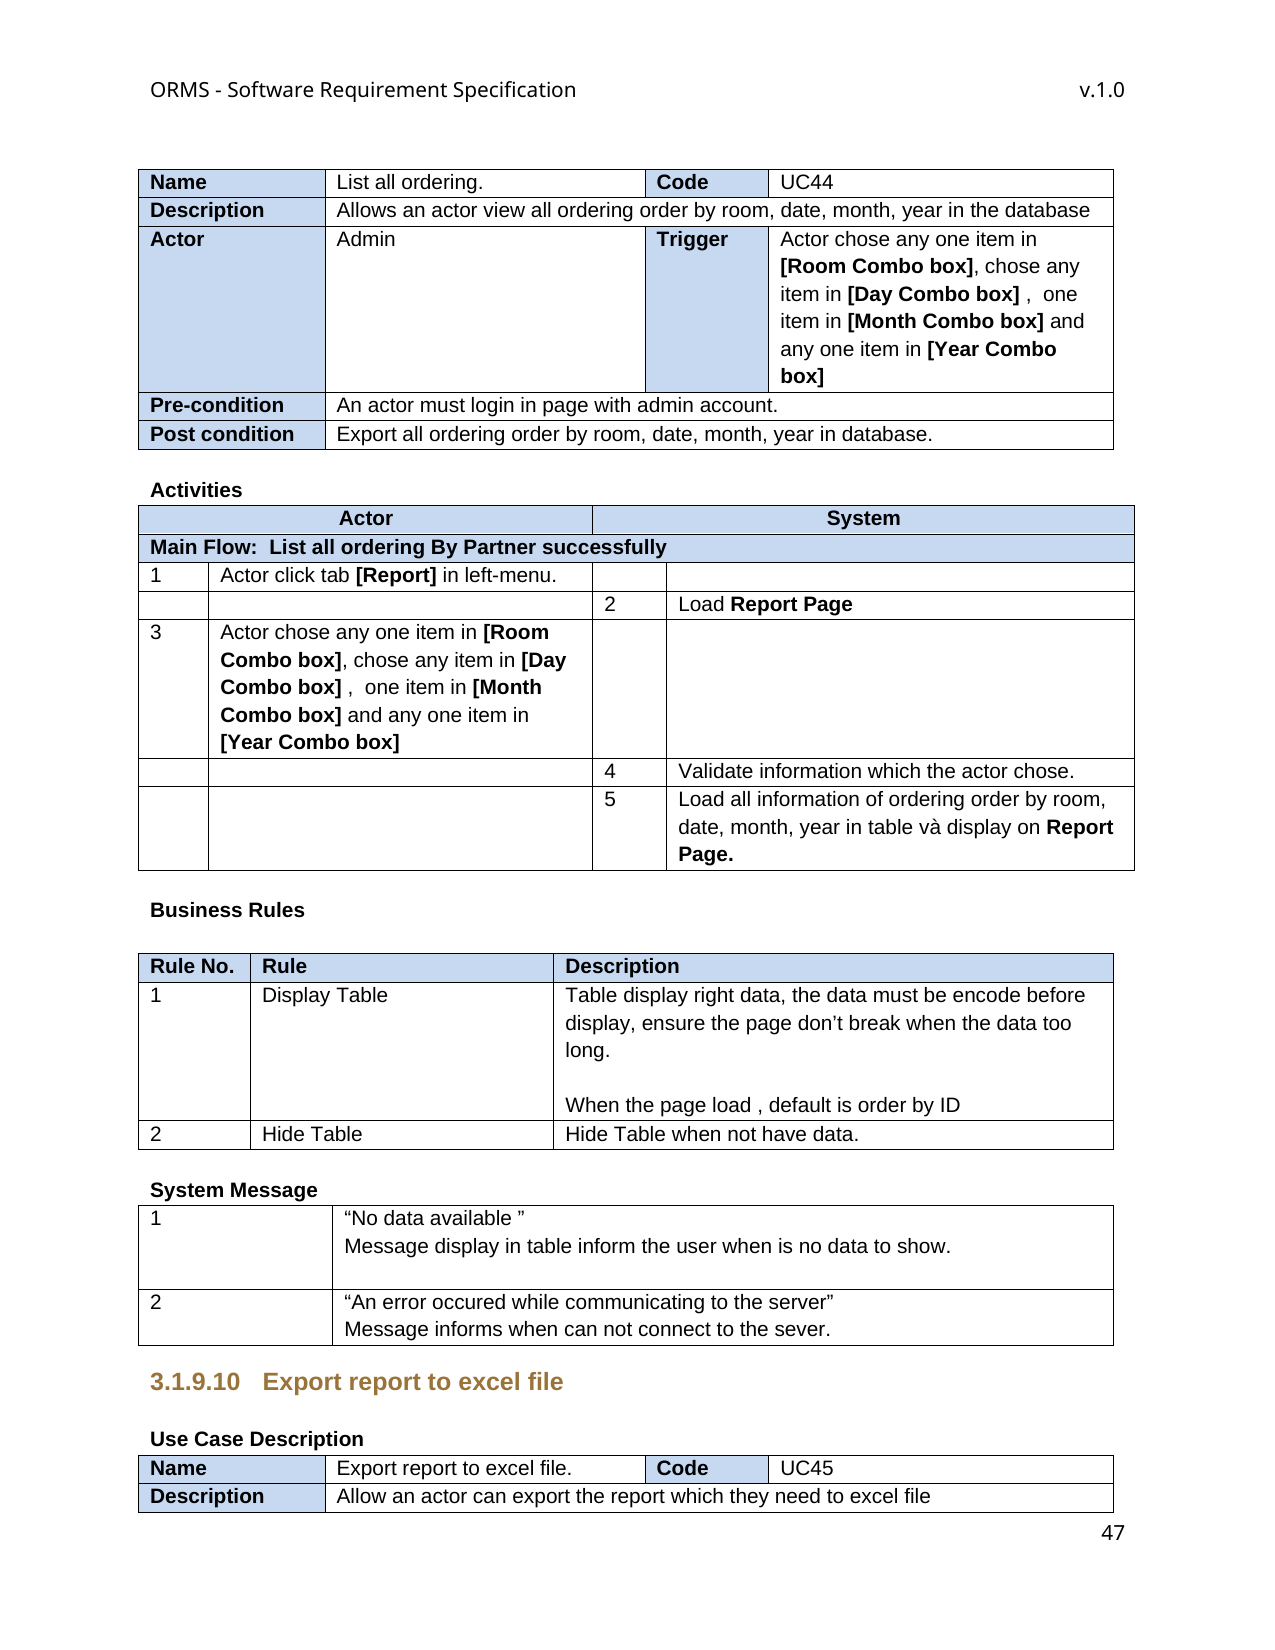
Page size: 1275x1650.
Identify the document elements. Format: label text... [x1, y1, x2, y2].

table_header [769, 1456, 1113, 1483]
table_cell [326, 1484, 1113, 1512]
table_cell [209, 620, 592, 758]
text System Message [150, 1177, 1125, 1201]
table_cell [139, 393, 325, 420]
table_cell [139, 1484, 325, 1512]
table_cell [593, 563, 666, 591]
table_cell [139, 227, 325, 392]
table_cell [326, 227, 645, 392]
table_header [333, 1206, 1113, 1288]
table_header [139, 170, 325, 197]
text Activities [150, 477, 1125, 501]
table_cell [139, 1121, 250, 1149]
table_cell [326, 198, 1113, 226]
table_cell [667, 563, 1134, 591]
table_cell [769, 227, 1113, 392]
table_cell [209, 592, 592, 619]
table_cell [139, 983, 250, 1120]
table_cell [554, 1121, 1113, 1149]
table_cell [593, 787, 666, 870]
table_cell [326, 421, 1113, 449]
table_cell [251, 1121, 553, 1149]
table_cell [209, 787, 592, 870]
text Business Rules [150, 898, 1125, 922]
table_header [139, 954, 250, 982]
text Use Case Description [150, 1427, 1125, 1451]
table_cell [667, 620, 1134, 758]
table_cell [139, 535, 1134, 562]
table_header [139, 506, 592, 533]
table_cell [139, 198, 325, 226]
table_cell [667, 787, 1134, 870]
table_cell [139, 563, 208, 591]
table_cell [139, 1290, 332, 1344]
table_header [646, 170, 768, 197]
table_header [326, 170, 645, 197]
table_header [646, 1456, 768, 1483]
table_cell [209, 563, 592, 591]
subtitle Export report to excel file [150, 1366, 1125, 1395]
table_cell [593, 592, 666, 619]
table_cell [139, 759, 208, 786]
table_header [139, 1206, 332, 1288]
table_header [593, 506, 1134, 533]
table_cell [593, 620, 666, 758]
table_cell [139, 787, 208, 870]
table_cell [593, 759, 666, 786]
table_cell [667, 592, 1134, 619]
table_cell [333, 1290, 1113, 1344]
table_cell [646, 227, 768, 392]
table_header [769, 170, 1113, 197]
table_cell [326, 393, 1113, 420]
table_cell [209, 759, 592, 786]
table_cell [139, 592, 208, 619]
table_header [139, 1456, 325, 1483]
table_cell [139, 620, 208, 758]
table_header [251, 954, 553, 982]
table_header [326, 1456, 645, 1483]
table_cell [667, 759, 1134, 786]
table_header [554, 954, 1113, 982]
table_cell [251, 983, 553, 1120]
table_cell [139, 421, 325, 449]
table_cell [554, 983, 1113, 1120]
